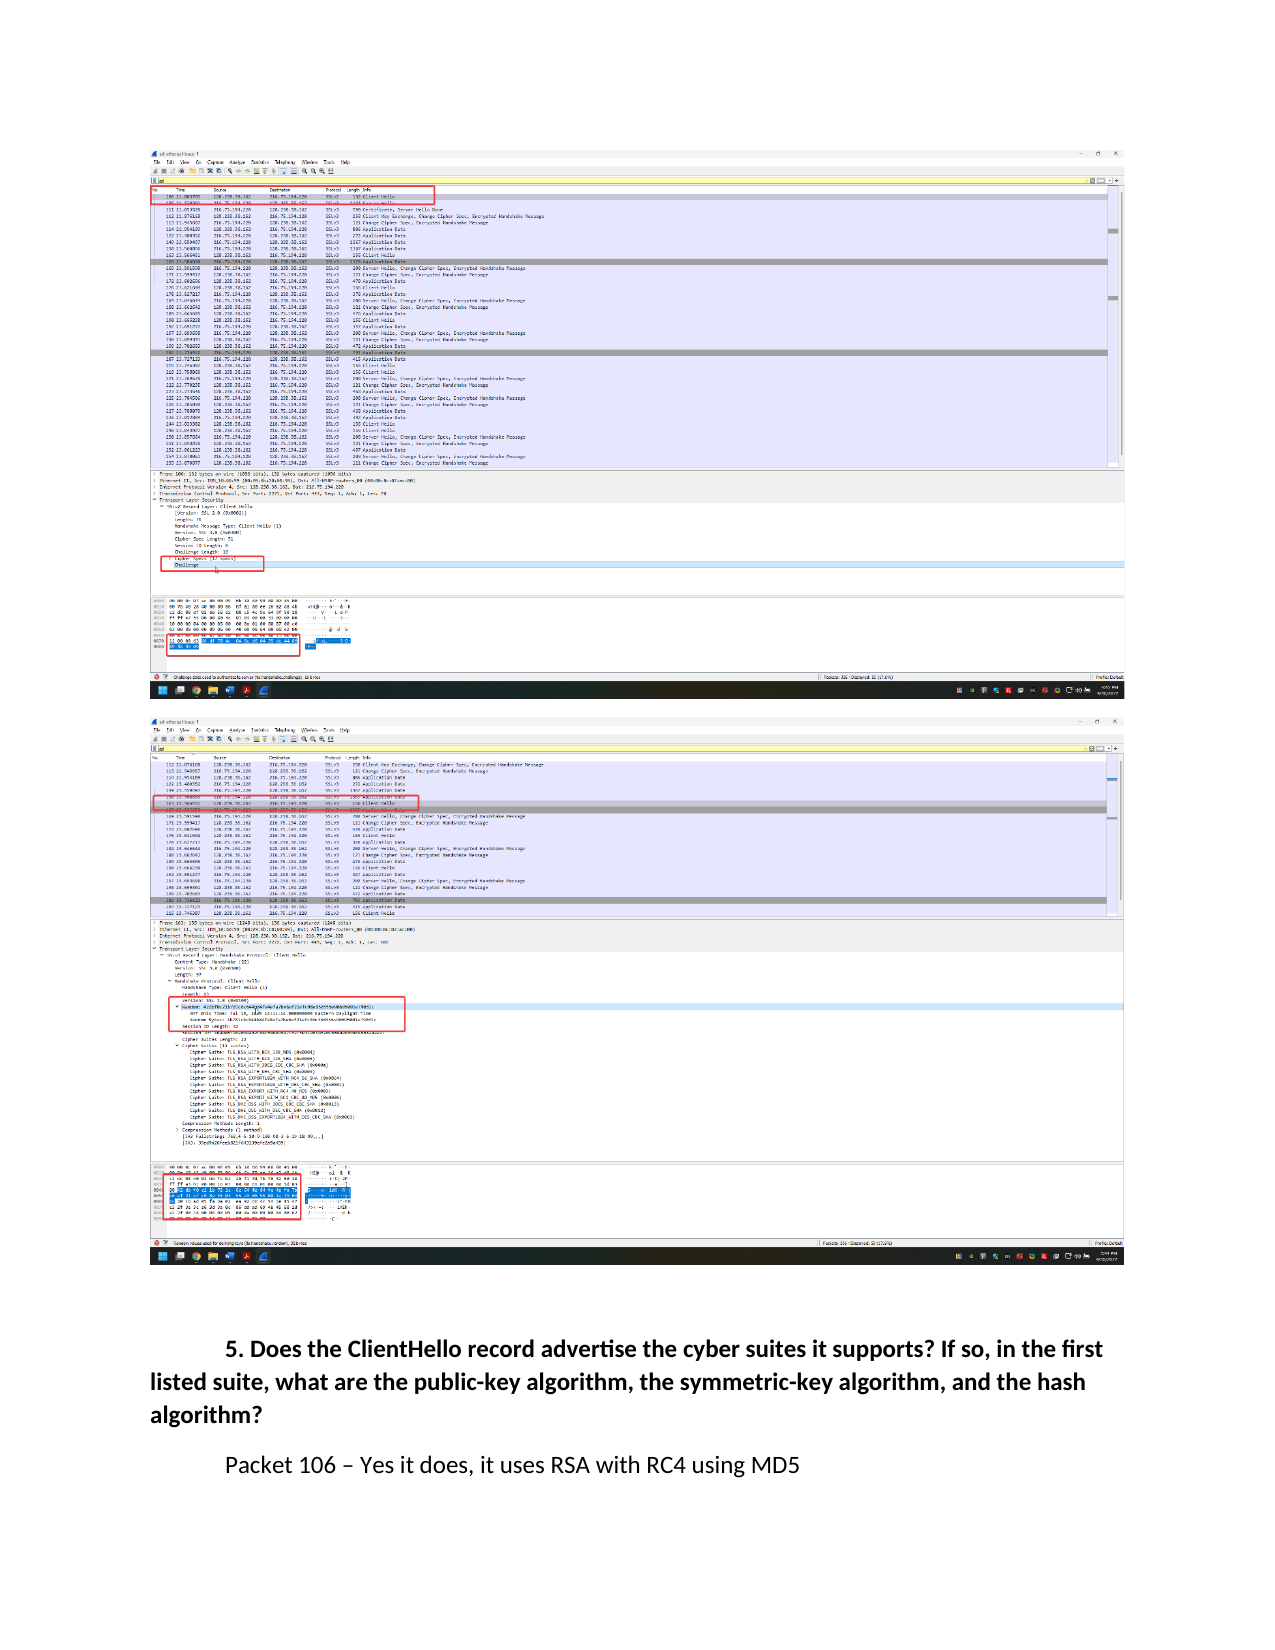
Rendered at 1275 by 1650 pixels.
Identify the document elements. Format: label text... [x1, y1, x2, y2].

text Packet 106 – Yes it does, it uses RSA with RC4 using MD5 [150, 1449, 1125, 1479]
picture [150, 150, 1125, 699]
text 5. Does the ClientHello record advertise the cyber suites it supports? If so, in the first listed suite, what are the public-key algorithm, the symmetric-key algorithm, and the hash algorithm? [150, 1333, 1125, 1430]
picture [150, 717, 1124, 1265]
